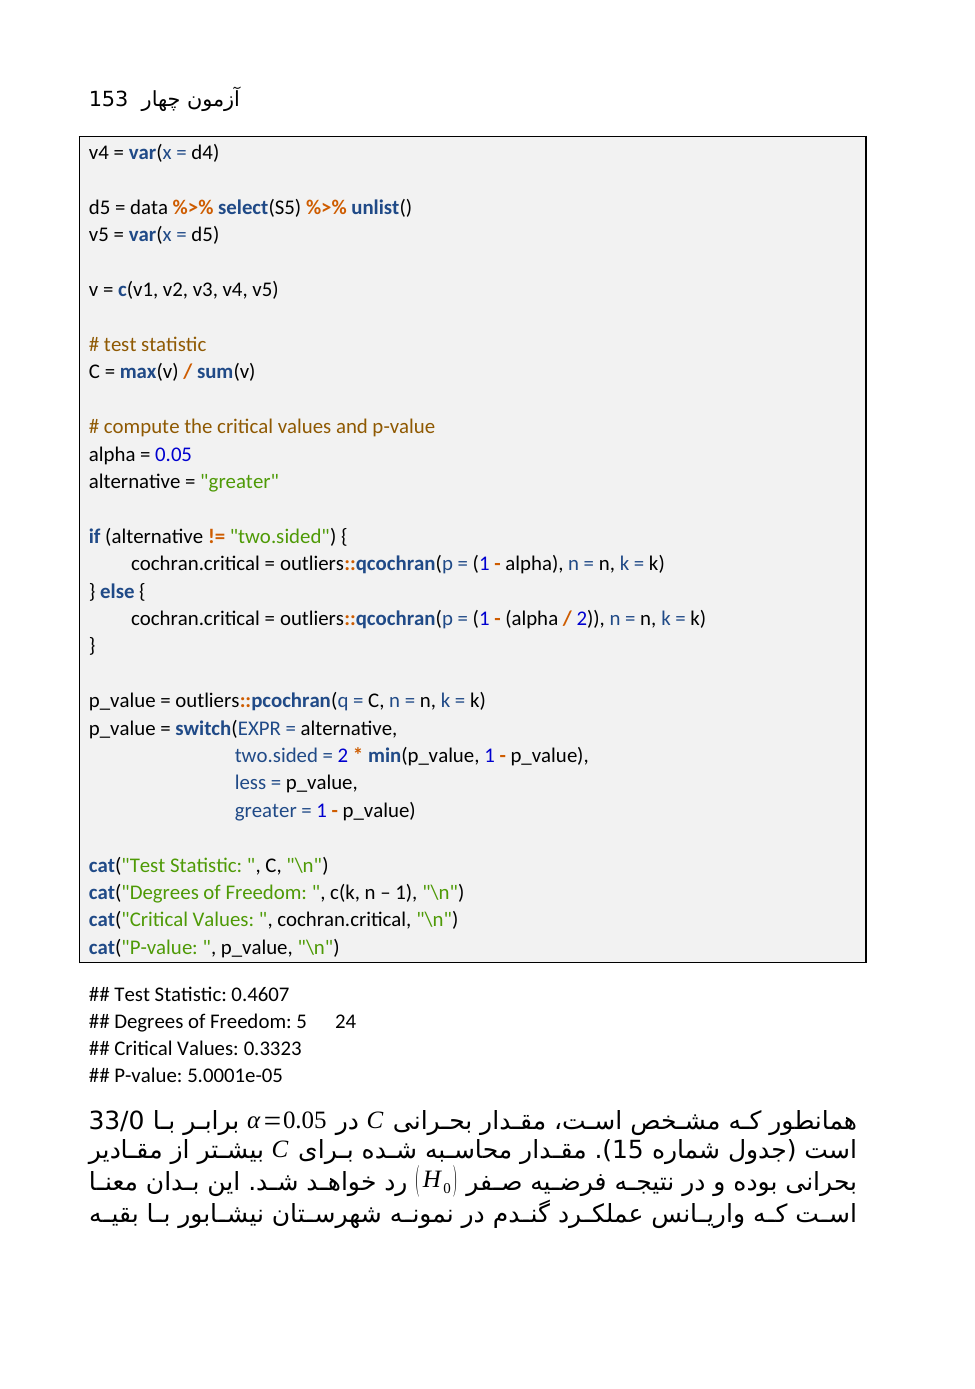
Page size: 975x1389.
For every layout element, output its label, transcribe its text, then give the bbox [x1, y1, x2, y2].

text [80, 137, 865, 962]
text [89, 1106, 857, 1228]
text ## Test Statistic: 0.4607 ## Degrees of Freedom: 5 24 ## Critical Values: 0.3323 ## P-value: 5.0001e-05 [89, 982, 857, 1088]
